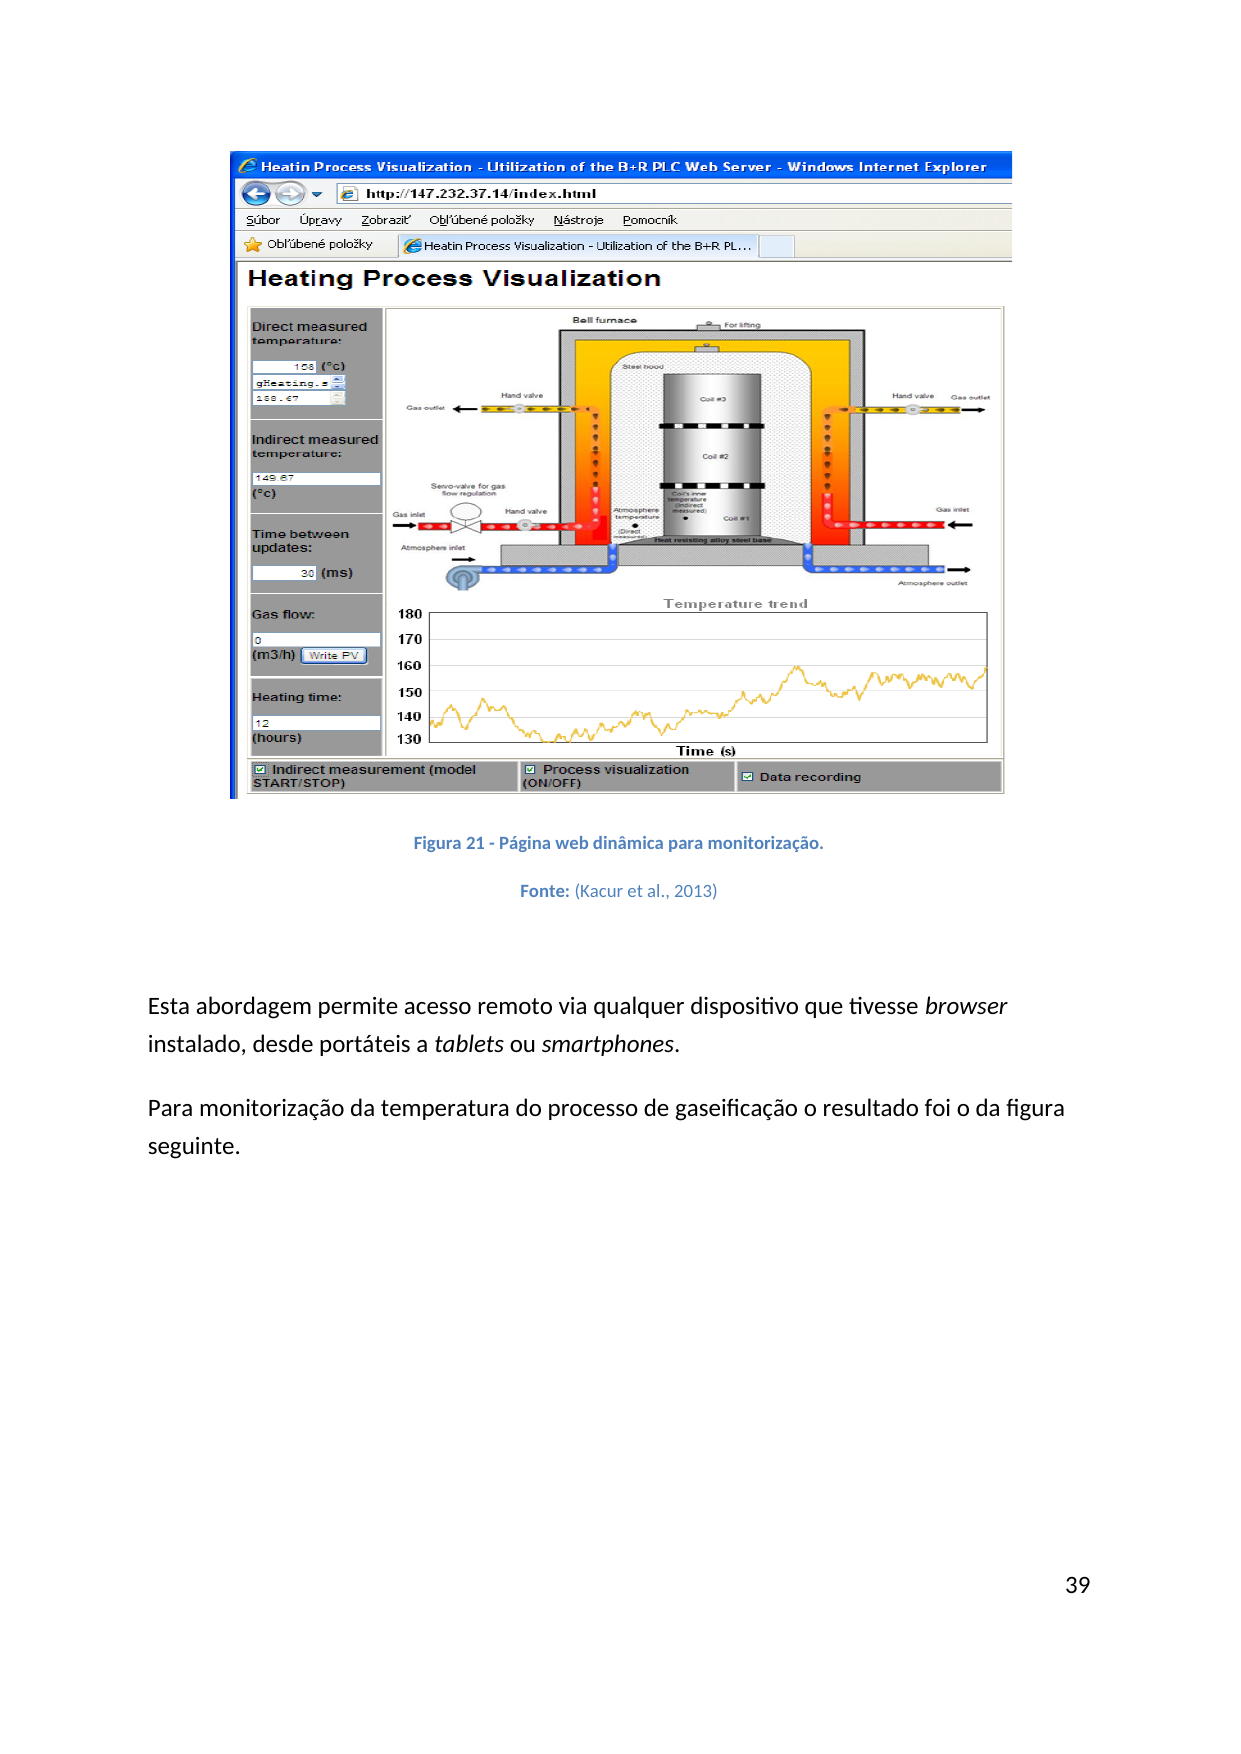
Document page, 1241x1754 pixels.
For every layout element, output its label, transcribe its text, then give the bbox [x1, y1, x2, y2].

text Fonte: (Kacur et al., 2013) [148, 879, 1090, 902]
picture [225, 150, 1013, 799]
text Para monitorização da temperatura do processo de gaseificação o resultado foi o da figura seguinte. [148, 1092, 1090, 1160]
text Esta abordagem permite acesso remoto via qualquer dispositivo que tivesse browser instalado, desde portáteis a tablets ou smartphones. [148, 990, 1090, 1059]
text Figura - Página web dinâmica para monitorização. [148, 831, 1090, 854]
